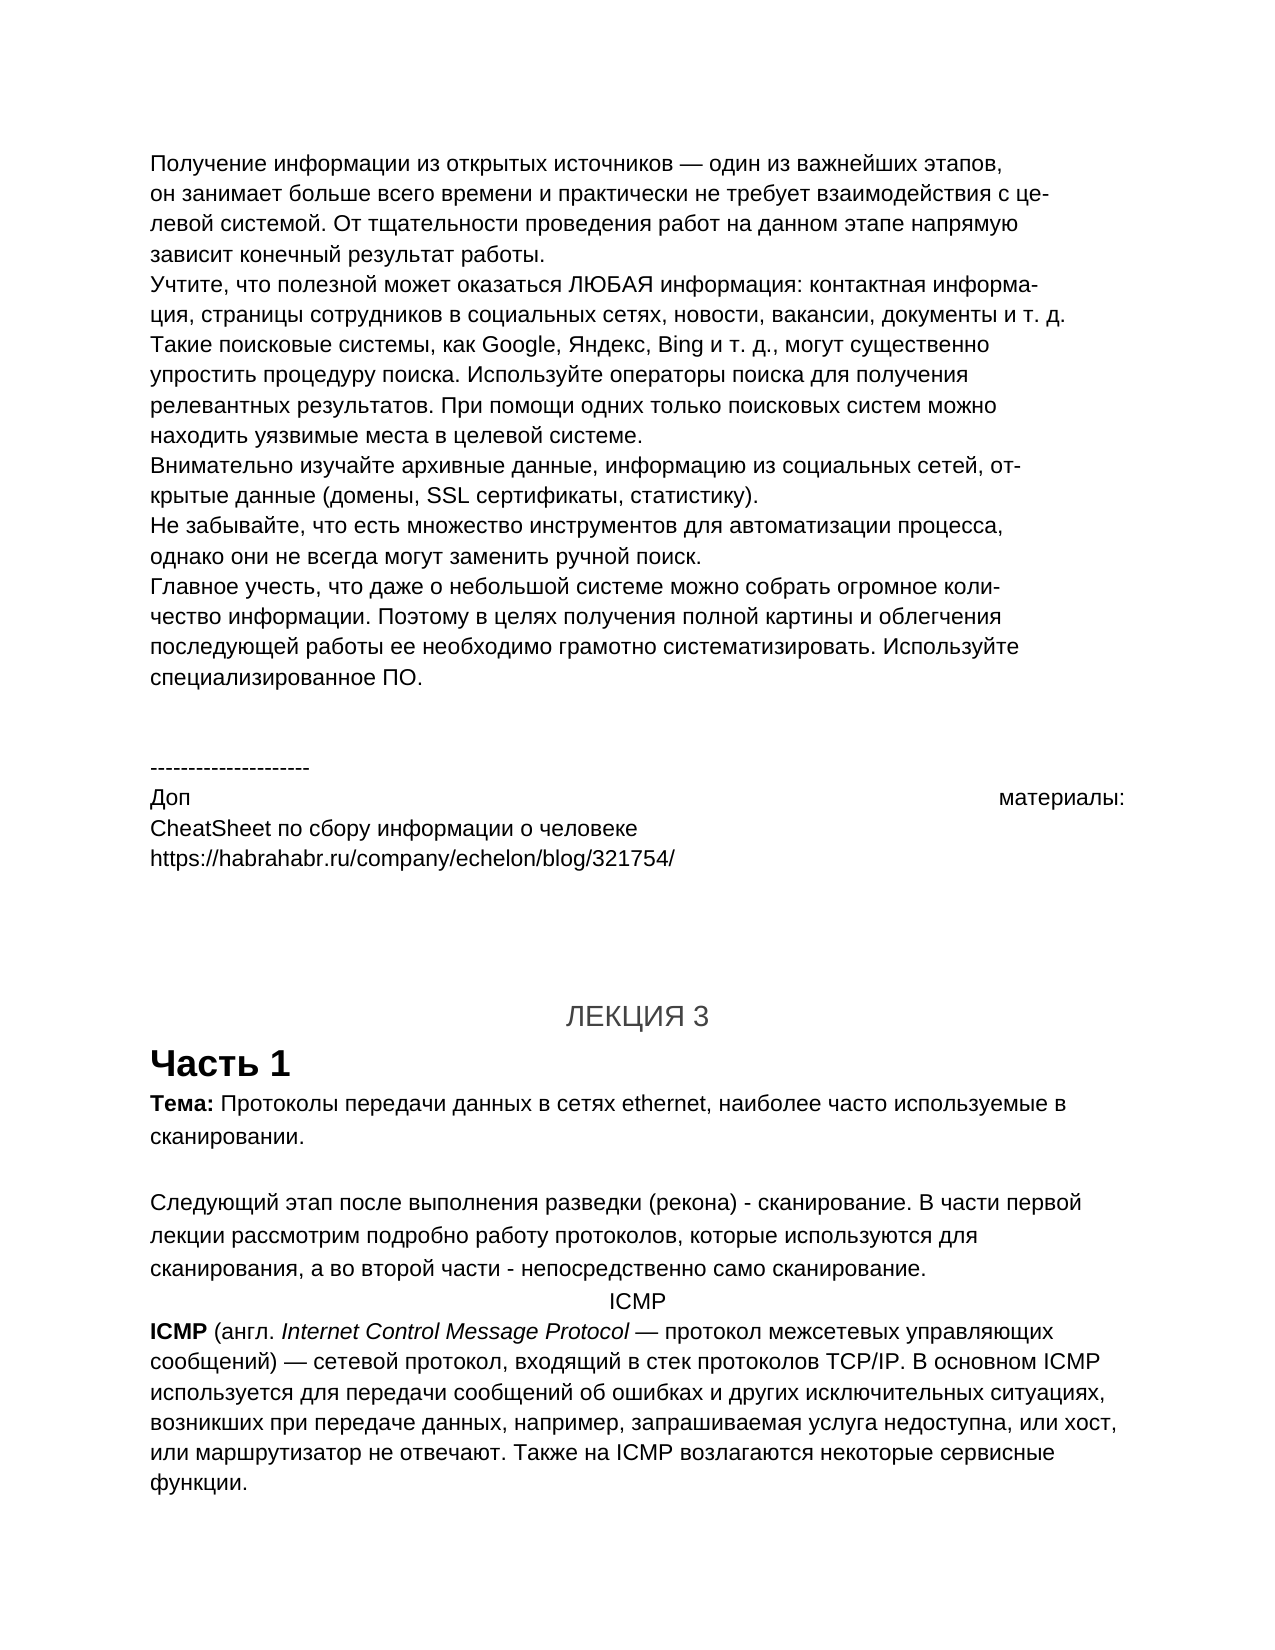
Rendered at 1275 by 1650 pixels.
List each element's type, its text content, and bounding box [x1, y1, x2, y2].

text Внимательно изучайте архивные данные, информацию из социальных сетей, от- [150, 452, 1125, 478]
subtitle ЛЕКЦИЯ 3 [150, 999, 1125, 1032]
text Тема: Протоколы передачи данных в сетях ethernet, наиболее часто используемые в сканировании. [150, 1090, 1125, 1150]
text крытые данные (домены, SSL сертификаты, статистику). [150, 482, 1125, 509]
text специализированное ПО. [150, 663, 1125, 690]
text упростить процедуру поиска. Используйте операторы поиска для получения [150, 361, 1125, 388]
text Такие поисковые системы, как Google, Яндекс, Bing и т. д., могут существенно [150, 331, 1125, 358]
text последующей работы ее необходимо грамотно систематизировать. Используйте [150, 633, 1125, 660]
text ICMP [150, 1288, 1125, 1314]
text чество информации. Поэтому в целях получения полной картины и облегчения [150, 603, 1125, 629]
text Следующий этап после выполнения разведки (рекона) - сканирование. В части первой лекции рассмотрим подробно работу протоколов, которые используются для сканирования, а во второй части - непосредственно само сканирование. [150, 1189, 1125, 1281]
text зависит конечный результат работы. [150, 241, 1125, 267]
text находить уязвимые места в целевой системе. [150, 422, 1125, 448]
text левой системой. От тщательности проведения работ на данном этапе напрямую [150, 210, 1125, 237]
text --------------------- Доп материалы: CheatSheet по сбору информации о человеке [150, 754, 1125, 841]
text он занимает больше всего времени и практически не требует взаимодействия с це- [150, 180, 1125, 207]
text релевантных результатов. При помощи одних только поисковых систем можно [150, 392, 1125, 418]
text Учтите, что полезной может оказаться ЛЮБАЯ информация: контактная информа- [150, 271, 1125, 297]
text ICMP (англ. Internet Control Message Protocol — протокол межсетевых управляющих сообщений) — сетевой протокол, входящий в стек протоколов TCP/IP. В основном ICMP используется для передачи сообщений об ошибках и других исключительных ситуациях, возникших при передаче данных, например, запрашиваемая услуга недоступна, или хост, или маршрутизатор не отвечают. Также на ICMP возлагаются некоторые сервисные функции. [150, 1318, 1125, 1496]
text Часть 1 [150, 1041, 1125, 1084]
text https://habrahabr.ru/company/echelon/blog/321754/ [150, 845, 1125, 871]
text Получение информации из открытых источников — один из важнейших этапов, [150, 150, 1125, 176]
text Не забывайте, что есть множество инструментов для автоматизации процесса, [150, 512, 1125, 539]
text ция, страницы сотрудников в социальных сетях, новости, вакансии, документы и т. д. [150, 301, 1125, 327]
text Главное учесть, что даже о небольшой системе можно собрать огромное коли- [150, 573, 1125, 599]
text однако они не всегда могут заменить ручной поиск. [150, 543, 1125, 569]
